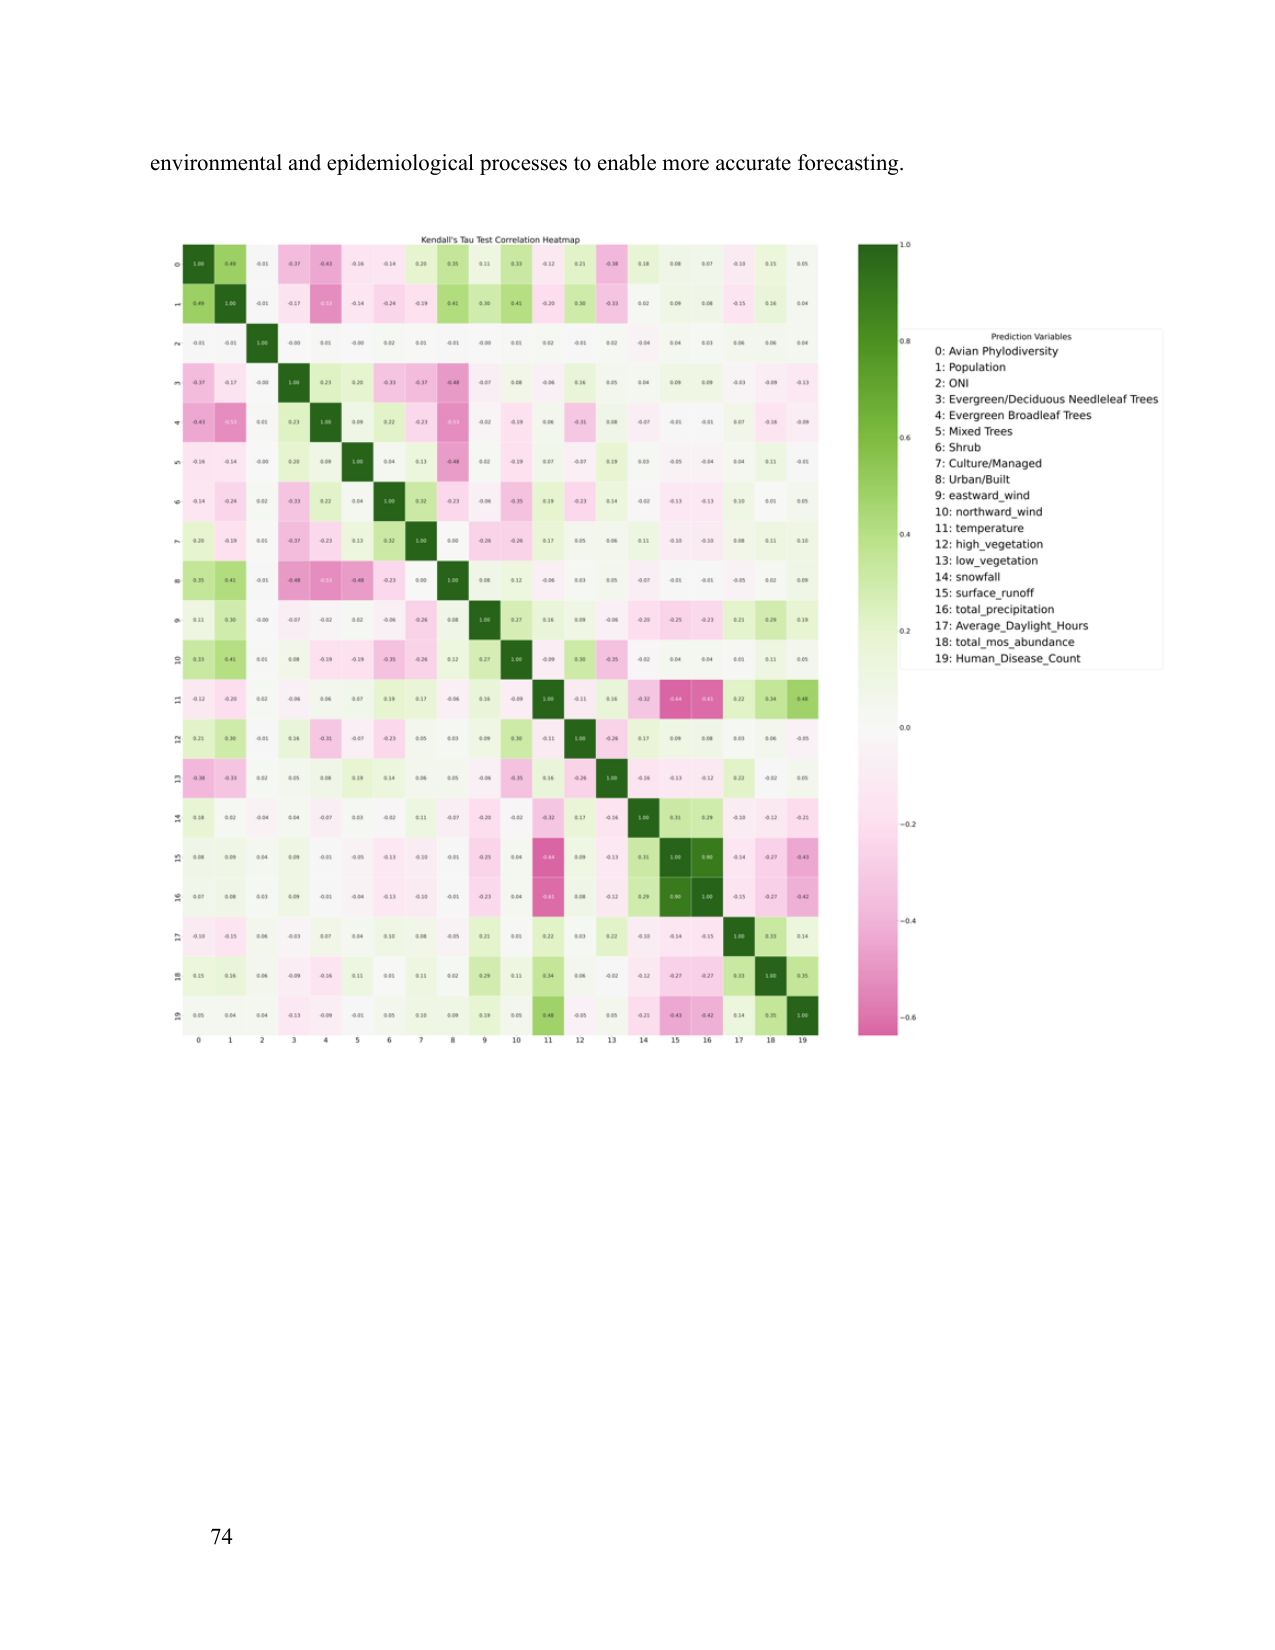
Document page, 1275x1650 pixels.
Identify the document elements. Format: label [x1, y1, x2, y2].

text [150, 150, 1125, 200]
picture [150, 200, 1225, 1080]
